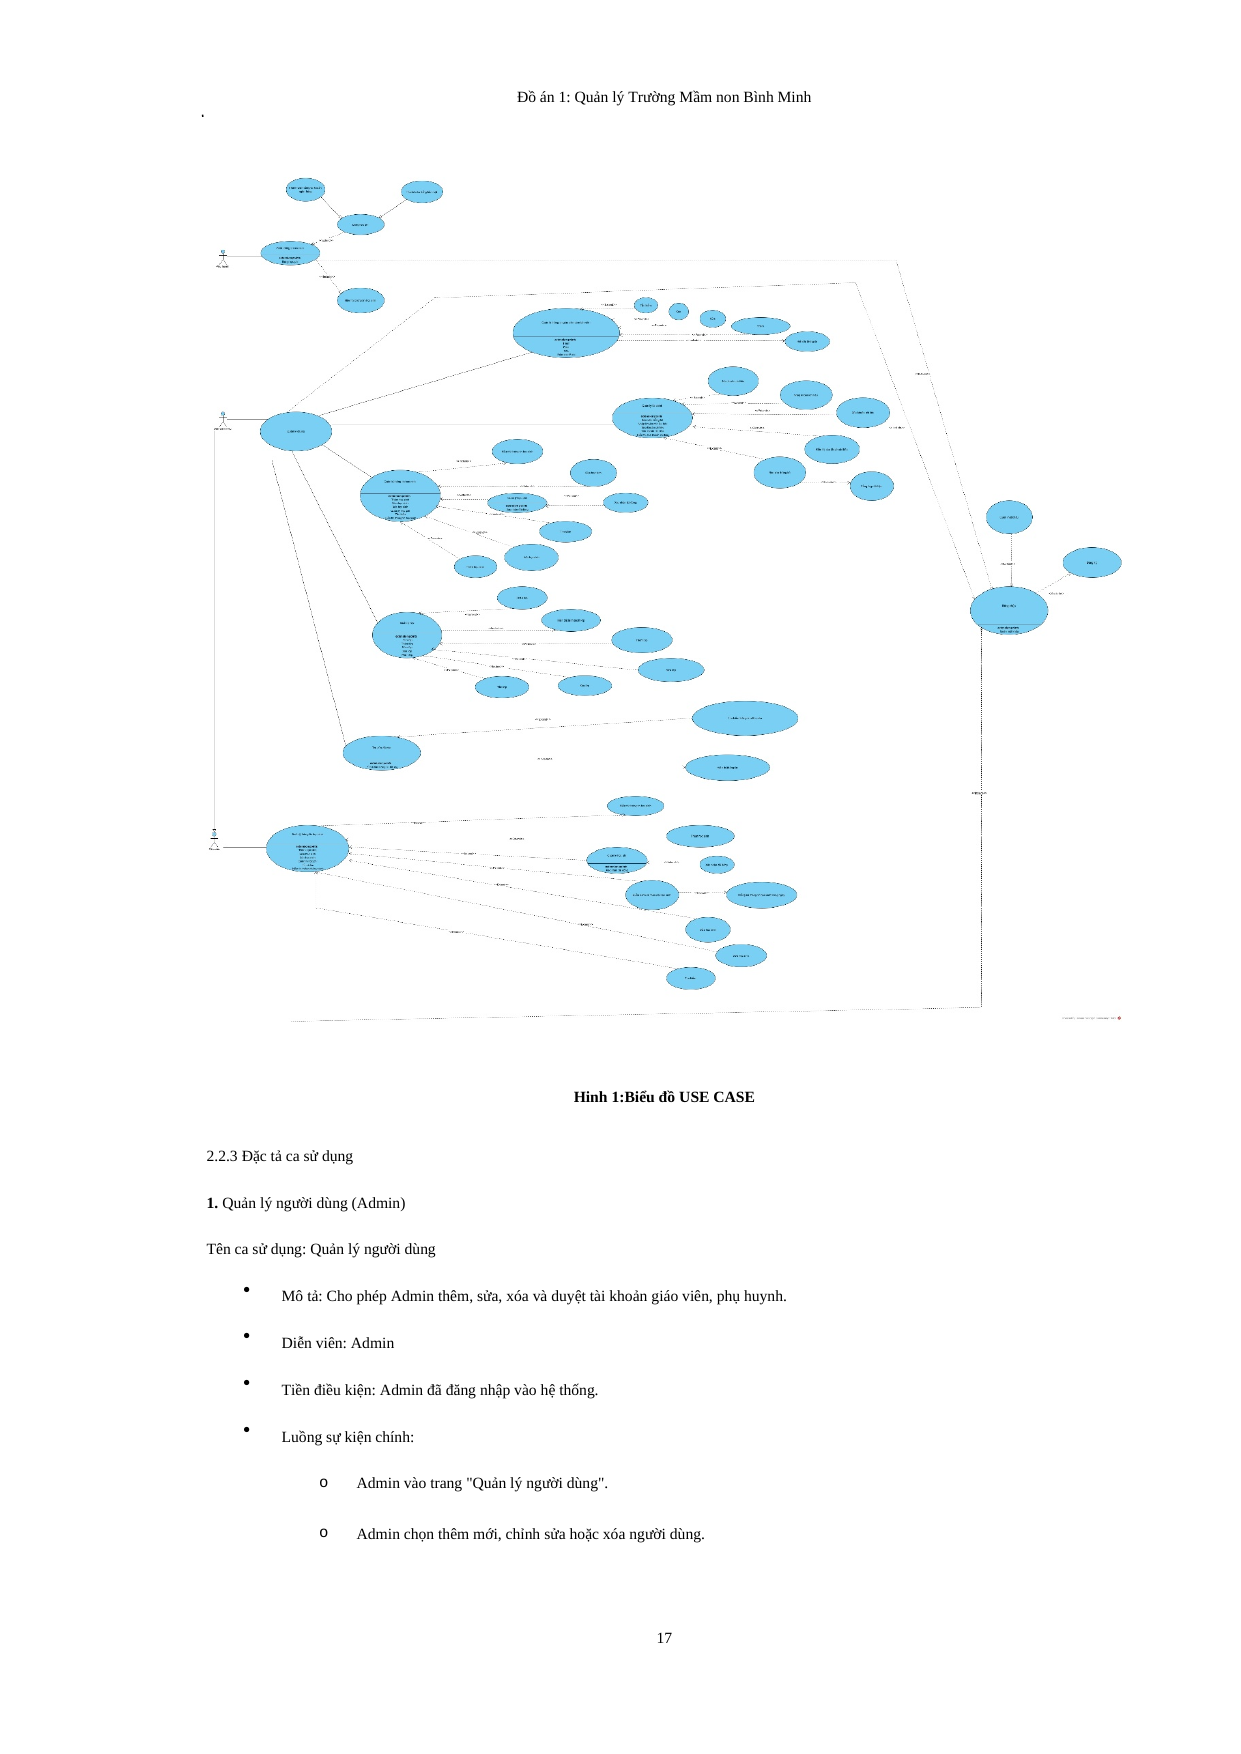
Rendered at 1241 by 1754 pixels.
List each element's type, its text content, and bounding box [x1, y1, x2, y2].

list Tiền điều kiện: Admin đã đăng nhập vào hệ thống. [244, 1367, 1122, 1399]
text Hinh 1:Biểu đồ USE CASE [206, 1074, 1122, 1106]
picture [206, 177, 1122, 1022]
list Luồng sự kiện chính: [244, 1414, 1122, 1446]
text Tên ca sử dụng: Quản lý người dùng [206, 1227, 1122, 1258]
list Mô tả: Cho phép Admin thêm, sửa, xóa và duyệt tài khoản giáo viên, phụ huynh. [244, 1274, 1122, 1305]
list Admin vào trang "Quản lý người dùng". [319, 1461, 1122, 1494]
list Admin chọn thêm mới, chỉnh sửa hoặc xóa người dùng. [319, 1511, 1122, 1545]
text 1. Quản lý người dùng (Admin) [206, 1180, 1122, 1211]
text 2.2.3 Đặc tả ca sử dụng [206, 1134, 1122, 1165]
list Diễn viên: Admin [244, 1321, 1122, 1352]
